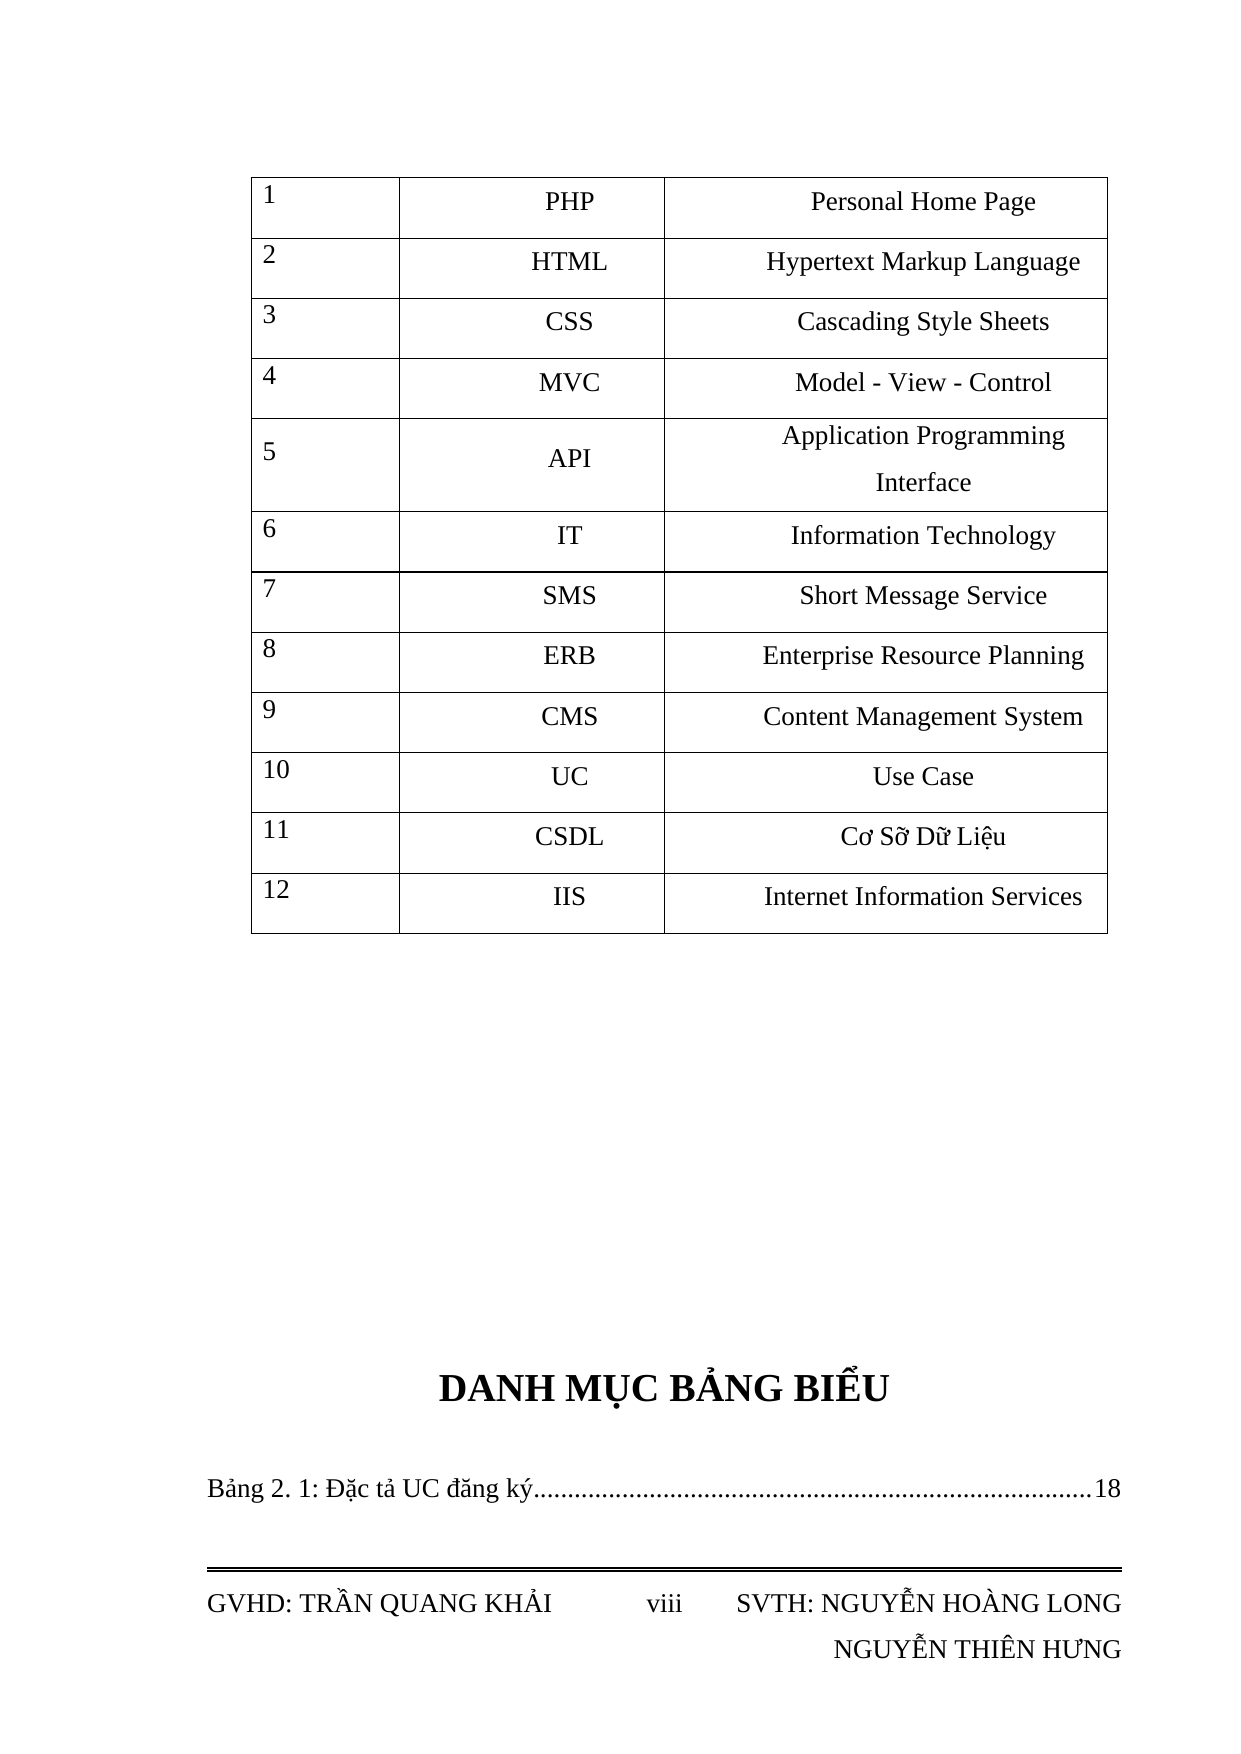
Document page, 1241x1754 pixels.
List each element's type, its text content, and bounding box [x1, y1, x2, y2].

table_cell SMS [400, 573, 664, 632]
table_cell 7 [252, 573, 399, 632]
table_cell Content Management System [665, 693, 1107, 752]
table_cell Enterprise Resource Planning [665, 633, 1107, 692]
text DANH MỤC BẢNG BIỂU [207, 1364, 1122, 1410]
table_cell 6 [252, 512, 399, 571]
table_cell Cơ Sỡ Dữ Liệu [665, 813, 1107, 872]
table_cell Short Message Service [665, 573, 1107, 632]
table_cell ERB [400, 633, 664, 692]
table_cell Model - View - Control [665, 359, 1107, 418]
table_cell UC [400, 753, 664, 812]
table_cell 11 [252, 813, 399, 872]
table_cell Hypertext Markup Language [665, 239, 1107, 298]
table_cell Application Programming Interface [665, 419, 1107, 511]
text Bảng 2. 1: Đặc tả UC đăng ký 18 [207, 1472, 1122, 1503]
table_cell CMS [400, 693, 664, 752]
table_cell CSDL [400, 813, 664, 872]
table_cell Personal Home Page [665, 178, 1107, 237]
table_cell 5 [252, 419, 399, 511]
table_cell IIS [400, 874, 664, 933]
table_cell 3 [252, 299, 399, 358]
table_cell PHP [400, 178, 664, 237]
table_cell 8 [252, 633, 399, 692]
table_cell CSS [400, 299, 664, 358]
table_cell IT [400, 512, 664, 571]
table_cell API [400, 419, 664, 511]
table_cell MVC [400, 359, 664, 418]
table_cell Information Technology [665, 512, 1107, 571]
table_cell 1 [252, 178, 399, 237]
table_cell 2 [252, 239, 399, 298]
table_cell Internet Information Services [665, 874, 1107, 933]
table_cell 9 [252, 693, 399, 752]
table_cell Cascading Style Sheets [665, 299, 1107, 358]
table_cell 4 [252, 359, 399, 418]
table_cell 12 [252, 874, 399, 933]
table_cell Use Case [665, 753, 1107, 812]
table_cell 10 [252, 753, 399, 812]
table_cell HTML [400, 239, 664, 298]
